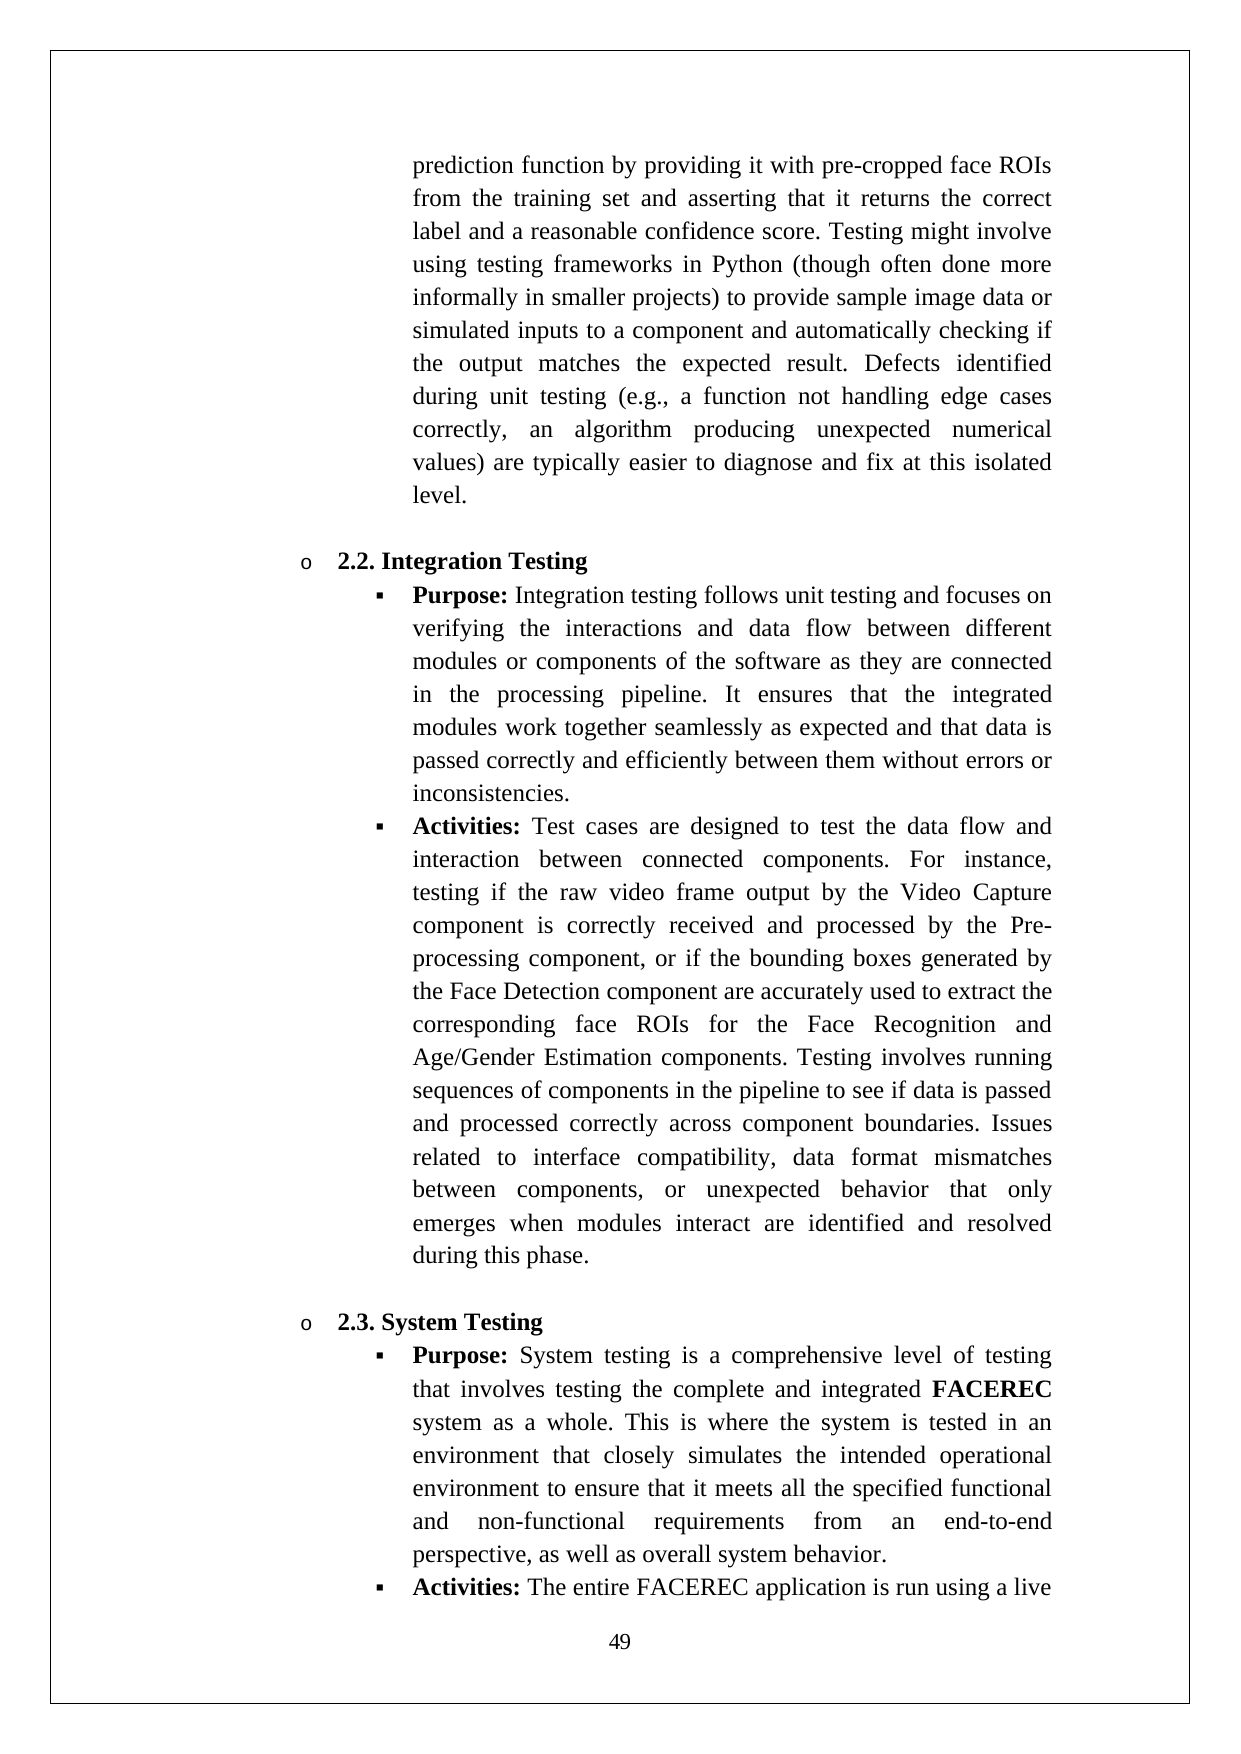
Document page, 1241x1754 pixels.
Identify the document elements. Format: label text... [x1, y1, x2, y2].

list Activities: Test cases are designed to test the data flow and interaction between connected components. For instance, testing if the raw video frame output by the Video Capture component is correctly received and processed by the Pre-processing component, or if the bounding boxes generated by the Face Detection component are accurately used to extract the corresponding face ROIs for the Face Recognition and Age/Gender Estimation components. Testing involves running sequences of components in the pipeline to see if data is passed and processed correctly across component boundaries. Issues related to interface compatibility, data format mismatches between components, or unexpected behavior that only emerges when modules interact are identified and resolved during this phase. [375, 811, 1053, 1269]
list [375, 1572, 1053, 1601]
list Purpose: System testing is a comprehensive level of testing that involves testing the complete and integrated FACEREC system as a whole. This is where the system is tested in an environment that closely simulates the intended operational environment to ensure that it meets all the specified functional and non-functional requirements from an end-to-end perspective, as well as overall system behavior. [375, 1341, 1053, 1567]
list Purpose: Integration testing follows unit testing and focuses on verifying the interactions and data flow between different modules or components of the software as they are connected in the processing pipeline. It ensures that the integrated modules work together seamlessly as expected and that data is passed correctly and efficiently between them without errors or inconsistencies. [375, 580, 1053, 807]
list 2.3. System Testing [300, 1307, 1053, 1336]
list 2.2. Integration Testing [300, 546, 1053, 576]
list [375, 150, 1053, 509]
